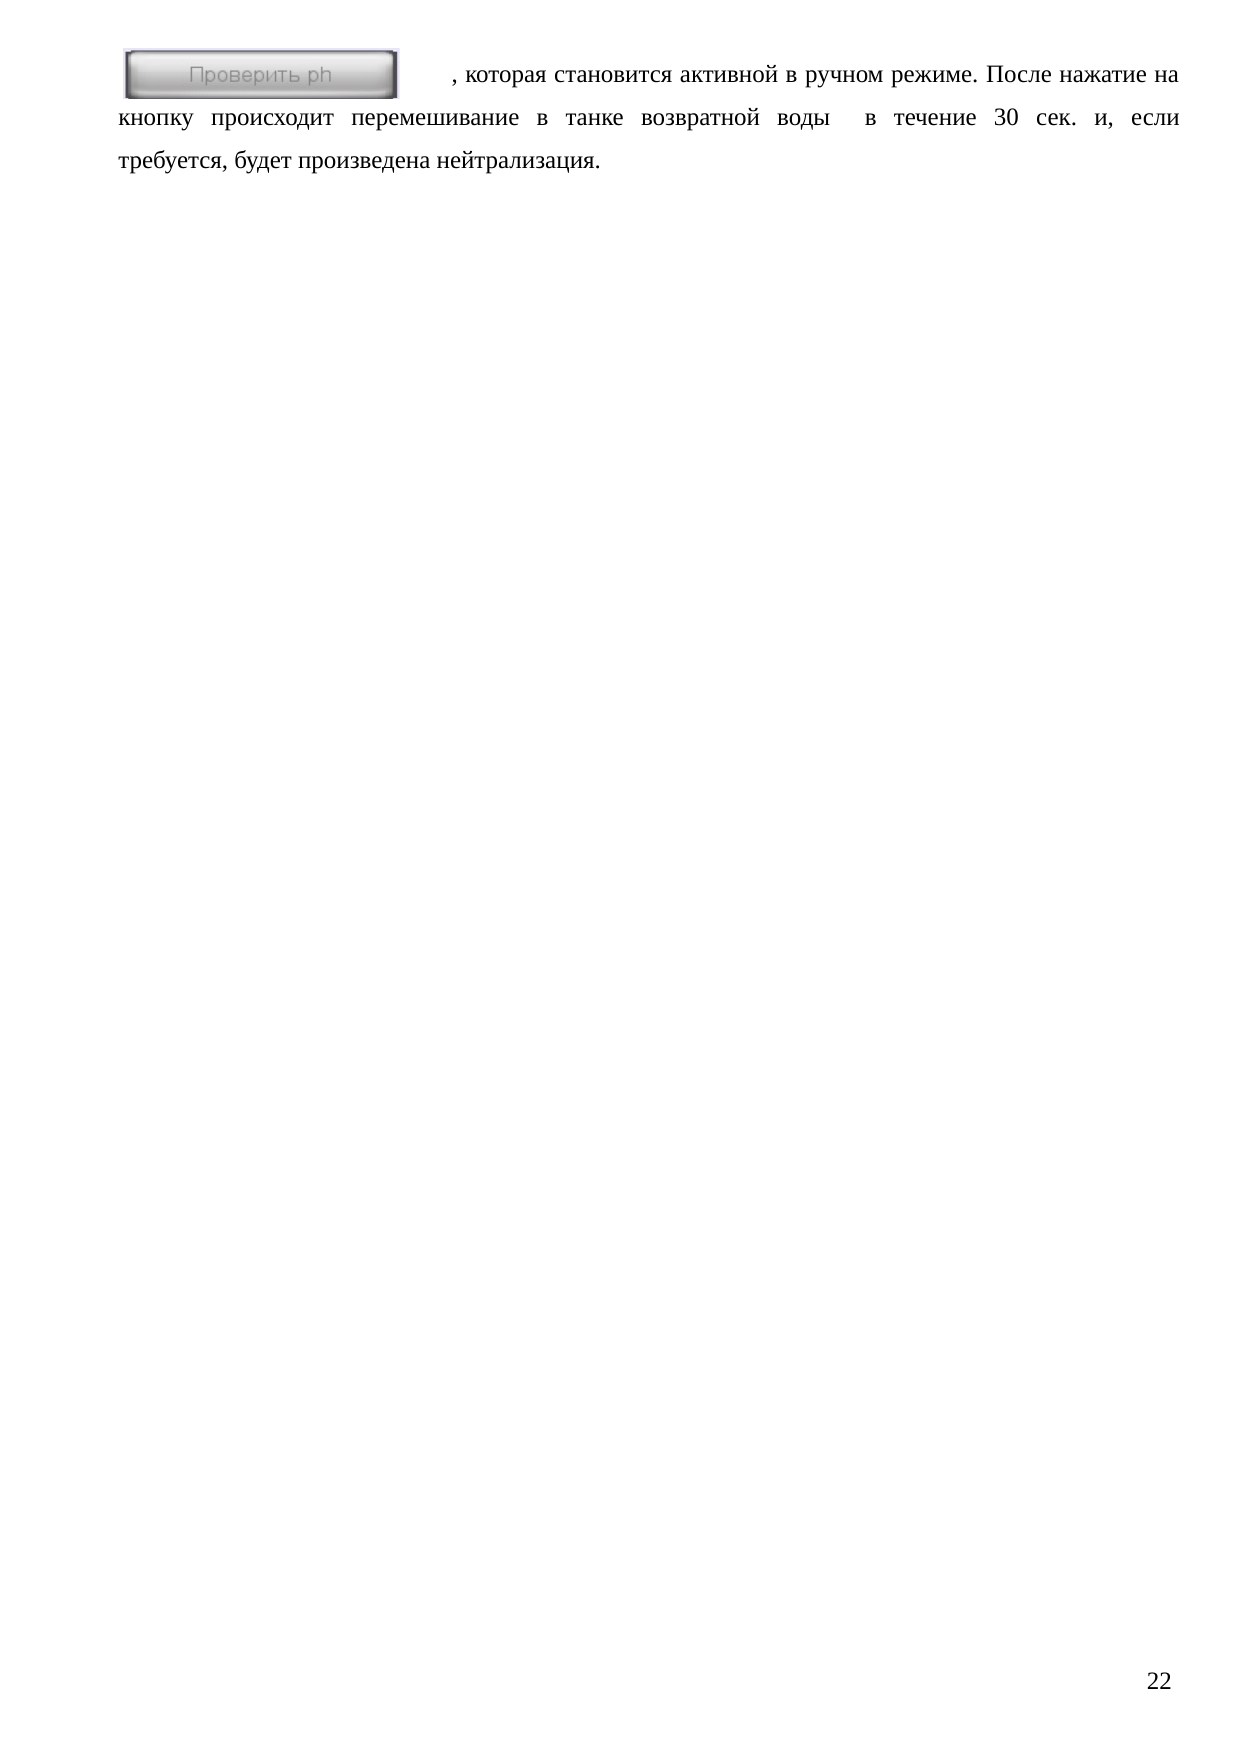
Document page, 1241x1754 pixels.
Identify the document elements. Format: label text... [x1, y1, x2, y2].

text , которая становится активной в ручном режиме. После нажатие на кнопку происходит перемешивание в танке возвратной воды в течение 30 сек. и, если требуется, будет произведена нейтрализация. [118, 59, 1181, 174]
